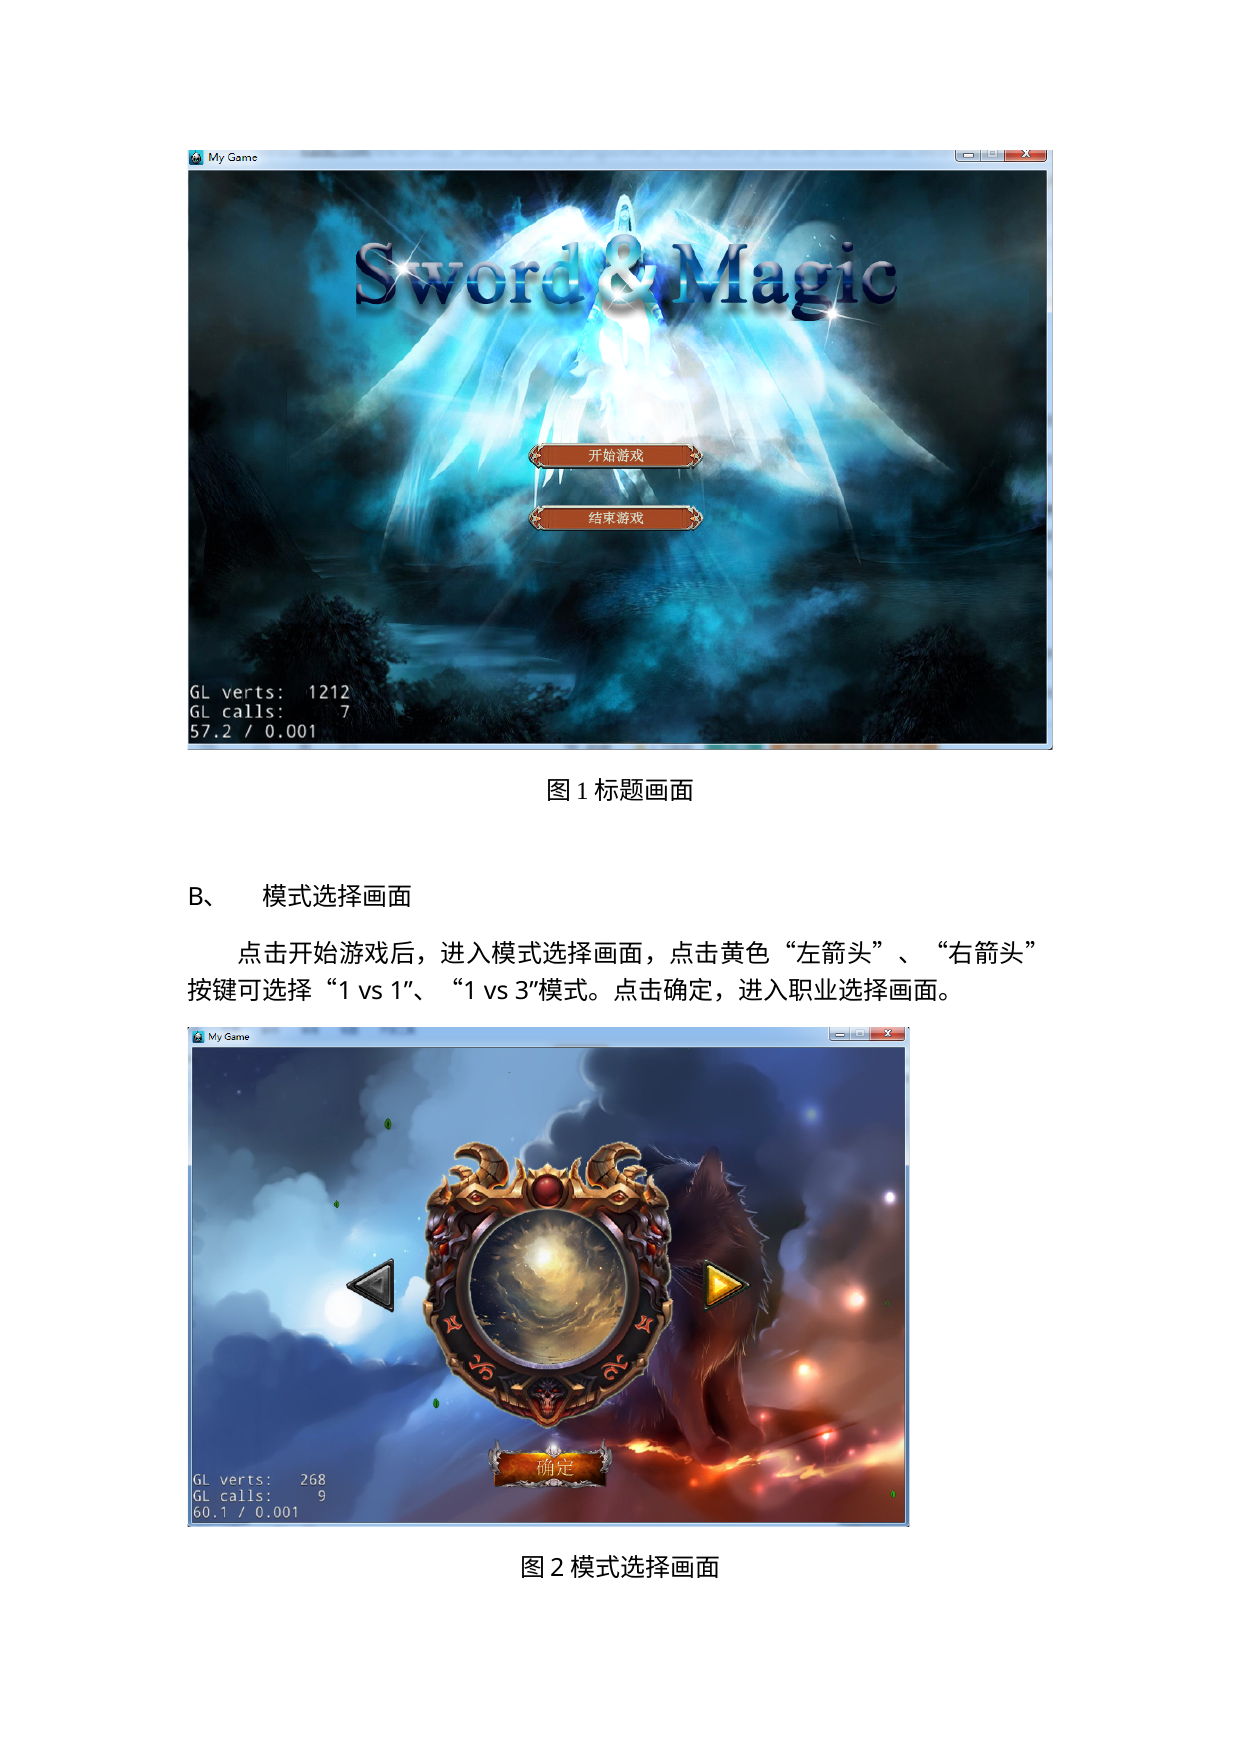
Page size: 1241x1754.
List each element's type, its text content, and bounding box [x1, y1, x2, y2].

text 图2 模式选择画面 [187, 1548, 1053, 1584]
list 模式选择画面 [187, 877, 1053, 913]
text 图1 标题画面 [187, 770, 1053, 806]
picture [187, 150, 1053, 750]
picture [187, 1027, 910, 1527]
text 点击开始游戏后，进入模式选择画面，点击黄色“左箭头”、“右箭头”按键可选择“1 vs 1”、“1 vs 3”模式。点击确定，进入职业选择画面。 [187, 934, 1053, 1006]
